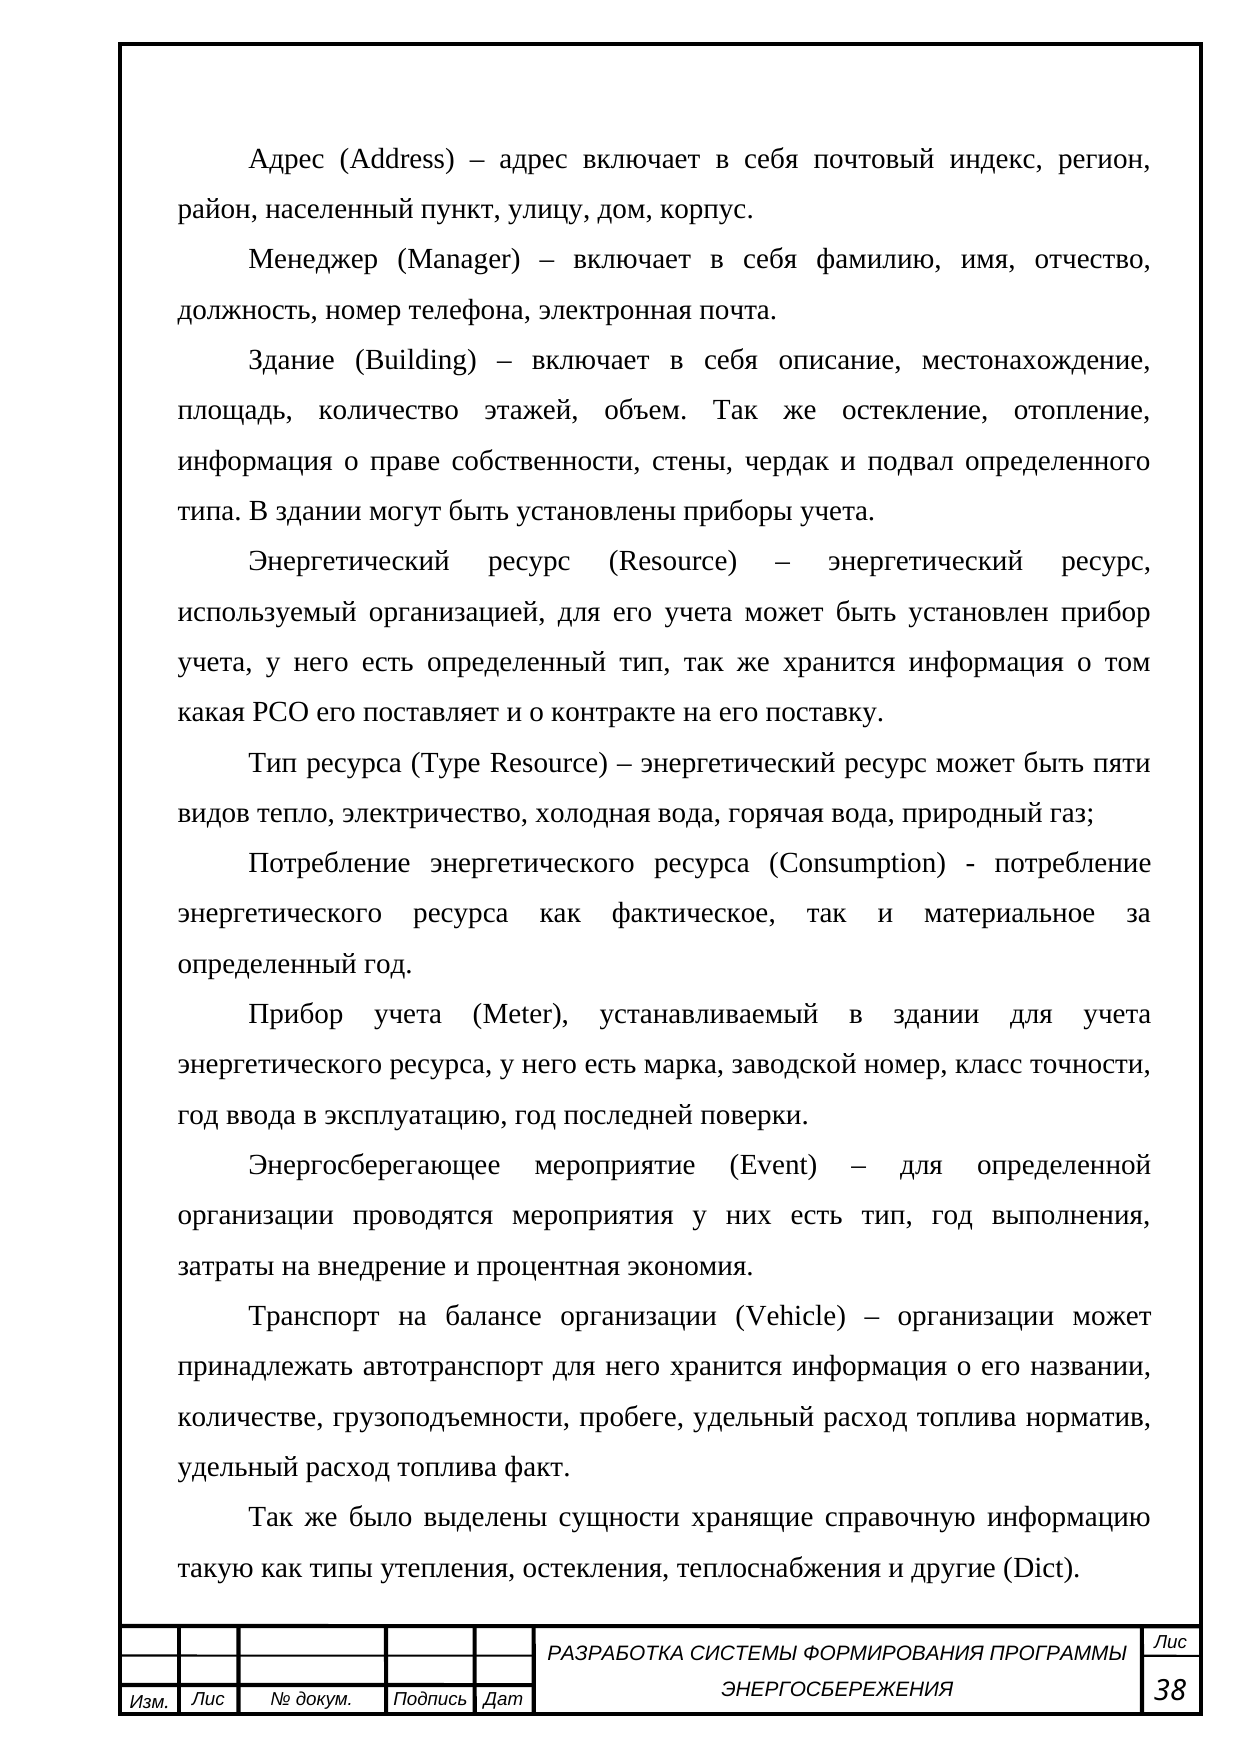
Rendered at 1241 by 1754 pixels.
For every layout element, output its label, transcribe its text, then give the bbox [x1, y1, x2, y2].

text Энергосберегающее мероприятие (Event) – для определенной организации проводятся мероприятия у них есть тип, год выполнения, затраты на внедрение и процентная экономия. [177, 1147, 1152, 1281]
text Энергетический ресурс (Resource) – энергетический ресурс, используемый организацией, для его учета может быть установлен прибор учета, у него есть определенный тип, так же хранится информация о том какая РСО его поставляет и о контракте на его поставку. [177, 543, 1152, 728]
text Транспорт на балансе организации (Vehicle) – организации может принадлежать автотранспорт для него хранится информация о его названии, количестве, грузоподъемности, пробеге, удельный расход топлива норматив, удельный расход топлива факт. [177, 1298, 1152, 1483]
text Здание (Building) – включает в себя описание, местонахождение, площадь, количество этажей, объем. Так же остекление, отопление, информация о праве собственности, стены, чердак и подвал определенного типа. В здании могут быть установлены приборы учета. [177, 342, 1152, 527]
text Тип ресурса (Type Resource) – энергетический ресурс может быть пяти видов тепло, электричество, холодная вода, горячая вода, природный газ; [177, 745, 1152, 828]
text Потребление энергетического ресурса (Consumption) - потребление энергетического ресурса как фактическое, так и материальное за определенный год. [177, 845, 1152, 979]
text Прибор учета (Meter), устанавливаемый в здании для учета энергетического ресурса, у него есть марка, заводской номер, класс точности, год ввода в эксплуатацию, год последней поверки. [177, 996, 1152, 1130]
text Так же было выделены сущности хранящие справочную информацию такую как типы утепления, остекления, теплоснабжения и другие (Dict). [177, 1499, 1152, 1583]
text Менеджер (Manager) – включает в себя фамилию, имя, отчество, должность, номер телефона, электронная почта. [177, 242, 1152, 325]
text Адрес (Address) – адрес включает в себя почтовый индекс, регион, район, населенный пункт, улицу, дом, корпус. [177, 141, 1152, 225]
